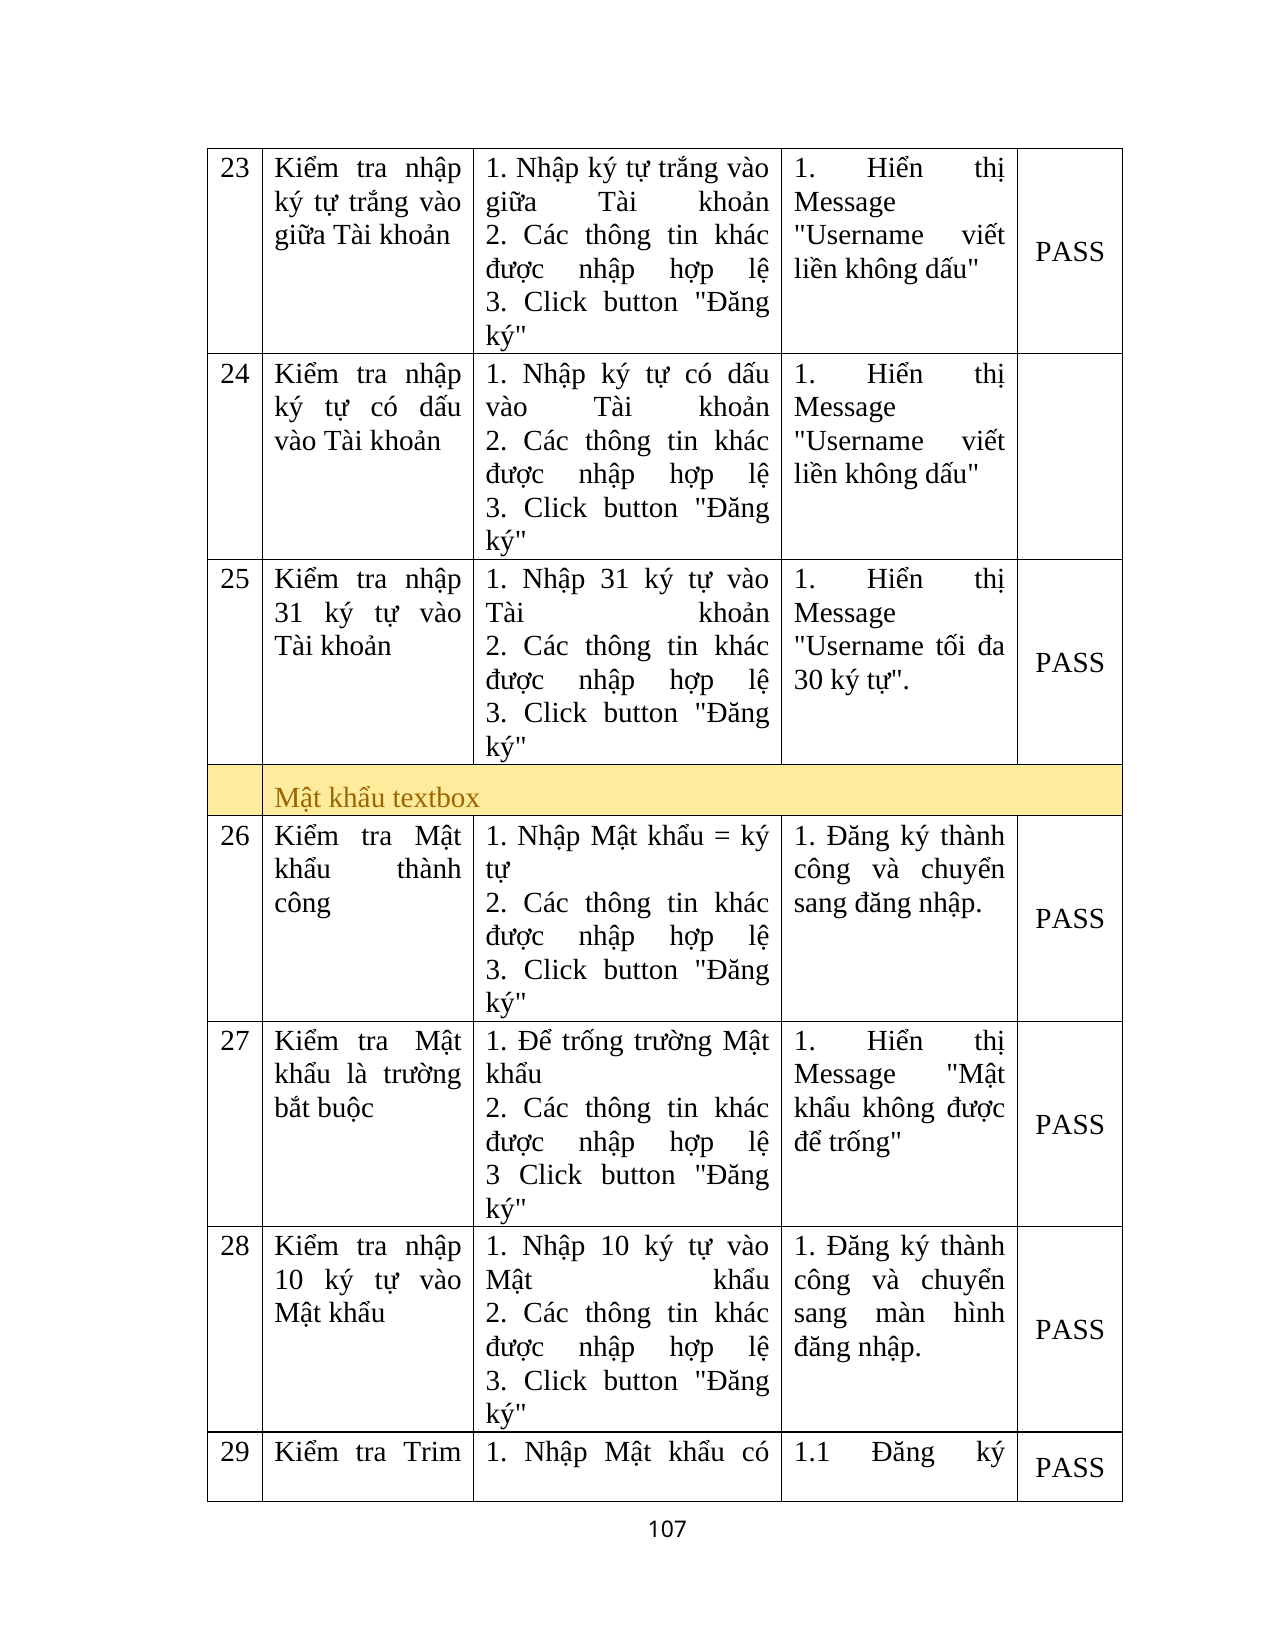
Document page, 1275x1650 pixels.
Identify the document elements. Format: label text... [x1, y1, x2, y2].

table_cell 24 [208, 354, 262, 558]
table_cell 1. Nhập 31 ký tự vào Tài khoản 2. Các thông tin khác được nhập hợp lệ 3. Click button "Đăng ký" [474, 560, 781, 764]
table_cell 1. Đăng ký thành công và chuyển sang màn hình đăng nhập. [782, 1227, 1017, 1431]
table_cell 1. Hiển thị Message "Mật khẩu không được để trống" [782, 1022, 1017, 1226]
table_cell Kiểm tra nhập 10 ký tự vào Mật khẩu [263, 1227, 473, 1431]
table_cell 28 [208, 1227, 262, 1431]
table_cell [1123, 353, 1127, 558]
table_cell 27 [208, 1022, 262, 1226]
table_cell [782, 1433, 1017, 1501]
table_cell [263, 1433, 473, 1501]
table_cell 1. Hiển thị Message "Username viết liền không dấu" [782, 354, 1017, 558]
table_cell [474, 1433, 781, 1501]
table_cell Kiểm tra Mật khẩu là trường bắt buộc [263, 1022, 473, 1226]
table_cell PASS [1018, 1022, 1122, 1226]
table_cell Kiểm tra nhập ký tự trắng vào giữa Tài khoản [263, 149, 473, 353]
table_cell [1123, 1226, 1127, 1431]
table_cell 1. Hiển thị Message "Username viết liền không dấu" [782, 149, 1017, 353]
table_cell PASS [1018, 1227, 1122, 1431]
table_cell 23 [208, 149, 262, 353]
table_cell [1123, 1021, 1127, 1226]
table_cell Mật khẩu textbox [263, 765, 1122, 815]
table_cell Kiểm tra nhập 31 ký tự vào Tài khoản [263, 560, 473, 764]
table_cell [1123, 1431, 1127, 1501]
table_cell 1. Hiển thị Message "Username tối đa 30 ký tự". [782, 560, 1017, 764]
table_cell 1. Nhập 10 ký tự vào Mật khẩu 2. Các thông tin khác được nhập hợp lệ 3. Click button "Đăng ký" [474, 1227, 781, 1431]
table_cell 1. Đăng ký thành công và chuyển sang đăng nhập. [782, 816, 1017, 1021]
table_cell 1. Nhập ký tự có dấu vào Tài khoản 2. Các thông tin khác được nhập hợp lệ 3. Click button "Đăng ký" [474, 354, 781, 558]
table_cell [1018, 354, 1122, 558]
table_cell 1. Nhập ký tự trắng vào giữa Tài khoản 2. Các thông tin khác được nhập hợp lệ 3. Click button "Đăng ký" [474, 149, 781, 353]
table_cell [1123, 815, 1127, 1021]
table_cell Kiểm tra nhập ký tự có dấu vào Tài khoản [263, 354, 473, 558]
table_cell Kiểm tra Mật khẩu thành công [263, 816, 473, 1021]
table_cell [1123, 559, 1127, 764]
table_cell [1123, 148, 1127, 353]
table_cell 26 [208, 816, 262, 1021]
table_cell 25 [208, 560, 262, 764]
table_cell [1123, 764, 1127, 815]
table_cell PASS [1018, 149, 1122, 353]
table_cell [208, 765, 262, 815]
table_cell PASS [1018, 560, 1122, 764]
table_cell PASS [1018, 1433, 1122, 1501]
table_cell PASS [1018, 816, 1122, 1021]
table_cell 1. Để trống trường Mật khẩu 2. Các thông tin khác được nhập hợp lệ 3 Click button "Đăng ký" [474, 1022, 781, 1226]
table_cell 1. Nhập Mật khẩu = ký tự 2. Các thông tin khác được nhập hợp lệ 3. Click button "Đăng ký" [474, 816, 781, 1021]
table_cell 29 [208, 1433, 262, 1501]
